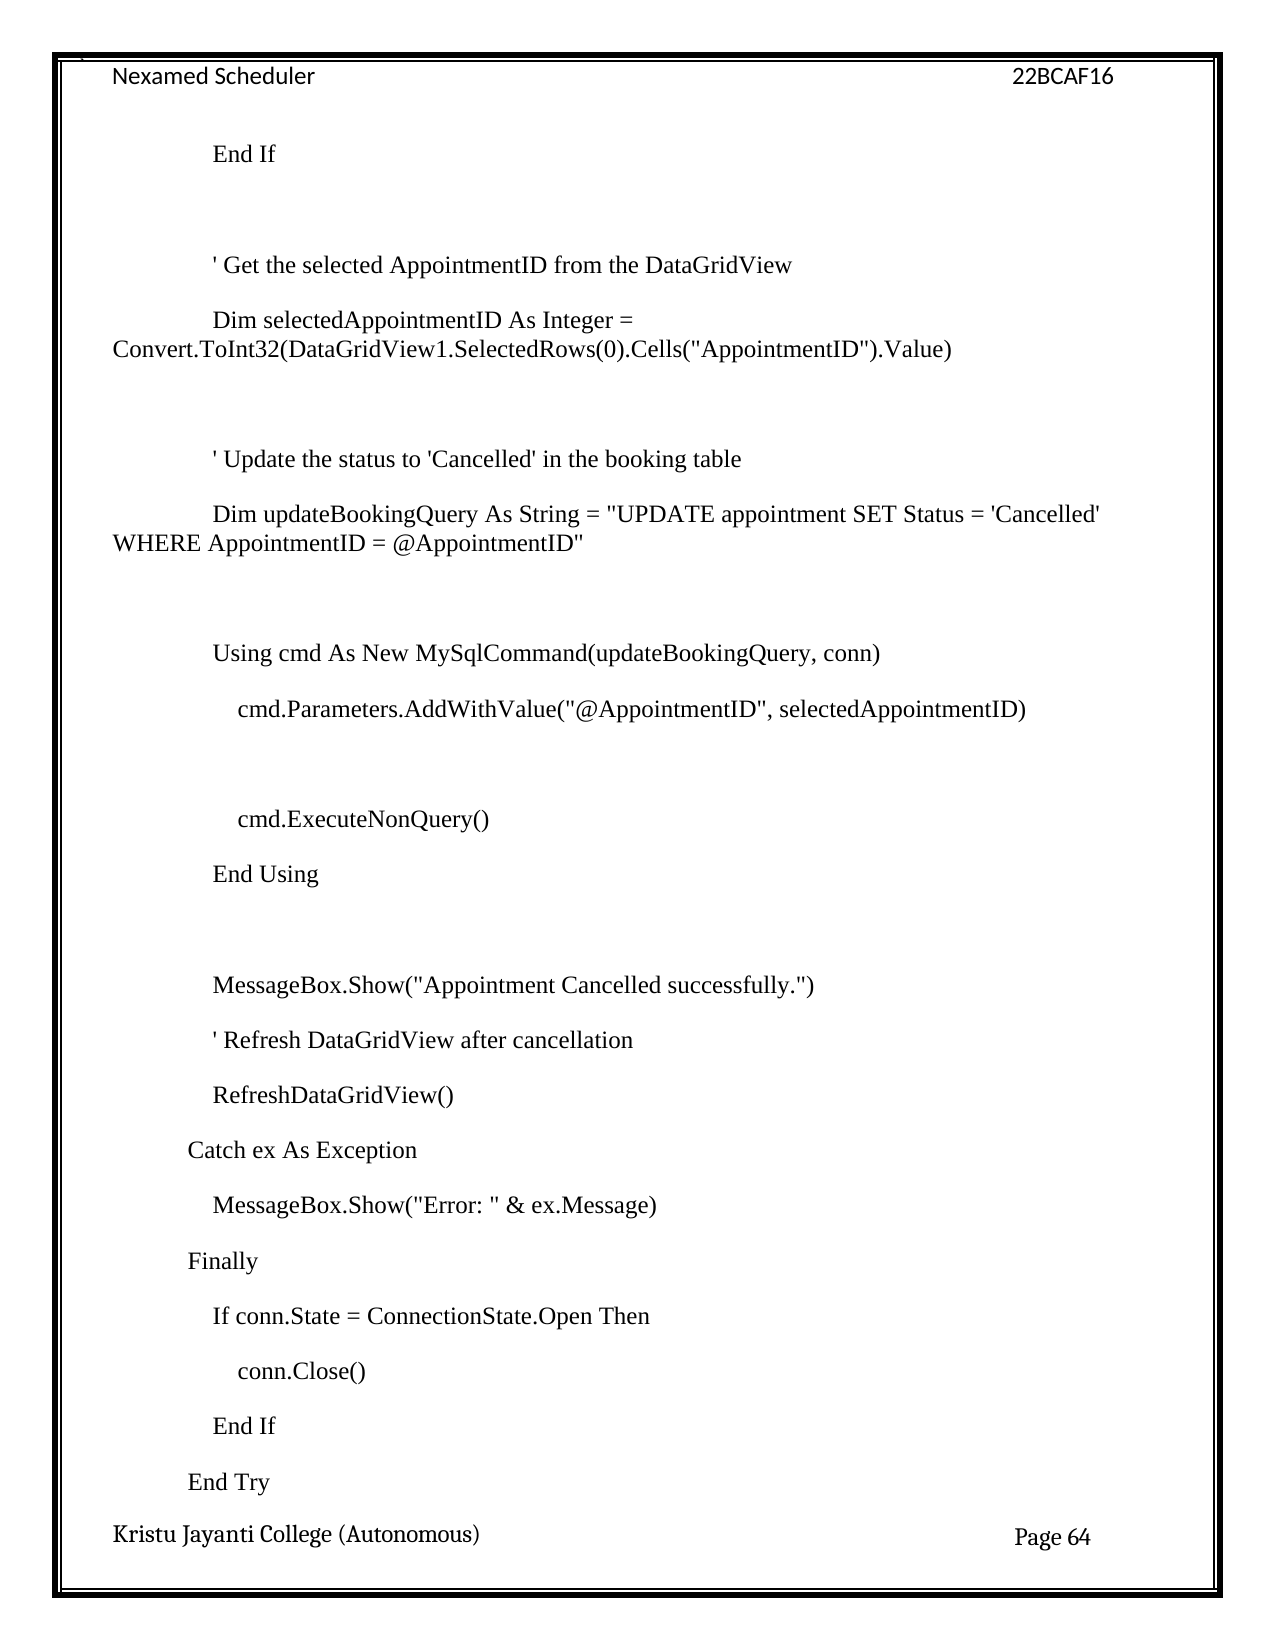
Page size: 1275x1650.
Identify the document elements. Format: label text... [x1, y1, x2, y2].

text If conn.State = ConnectionState.Open Then [112, 1301, 1167, 1330]
text End Try [112, 1467, 1167, 1495]
text End Using [112, 859, 1167, 888]
text ' Update the status to 'Cancelled' in the booking table [112, 444, 1167, 473]
text End If [112, 139, 1167, 168]
text End If [112, 1411, 1167, 1440]
text cmd.ExecuteNonQuery() [112, 804, 1167, 833]
text Using cmd As New MySqlCommand(updateBookingQuery, conn) [112, 638, 1167, 667]
text conn.Close() [112, 1356, 1167, 1385]
text ' Refresh DataGridView after cancellation [112, 1025, 1167, 1054]
text MessageBox.Show("Error: " & ex.Message) [112, 1191, 1167, 1219]
text ' Get the selected AppointmentID from the DataGridView [112, 250, 1167, 278]
text RefreshDataGridView() [112, 1080, 1167, 1109]
text Dim updateBookingQuery As String = "UPDATE appointment SET Status = 'Cancelled' WHERE AppointmentID = @AppointmentID" [112, 499, 1167, 557]
text Finally [112, 1246, 1167, 1274]
text cmd.Parameters.AddWithValue("@AppointmentID", selectedAppointmentID) [112, 694, 1167, 722]
text Catch ex As Exception [112, 1135, 1167, 1164]
text MessageBox.Show("Appointment Cancelled successfully.") [112, 970, 1167, 998]
text Dim selectedAppointmentID As Integer = Convert.ToInt32(DataGridView1.SelectedRows(0).Cells("AppointmentID").Value) [112, 305, 1167, 362]
